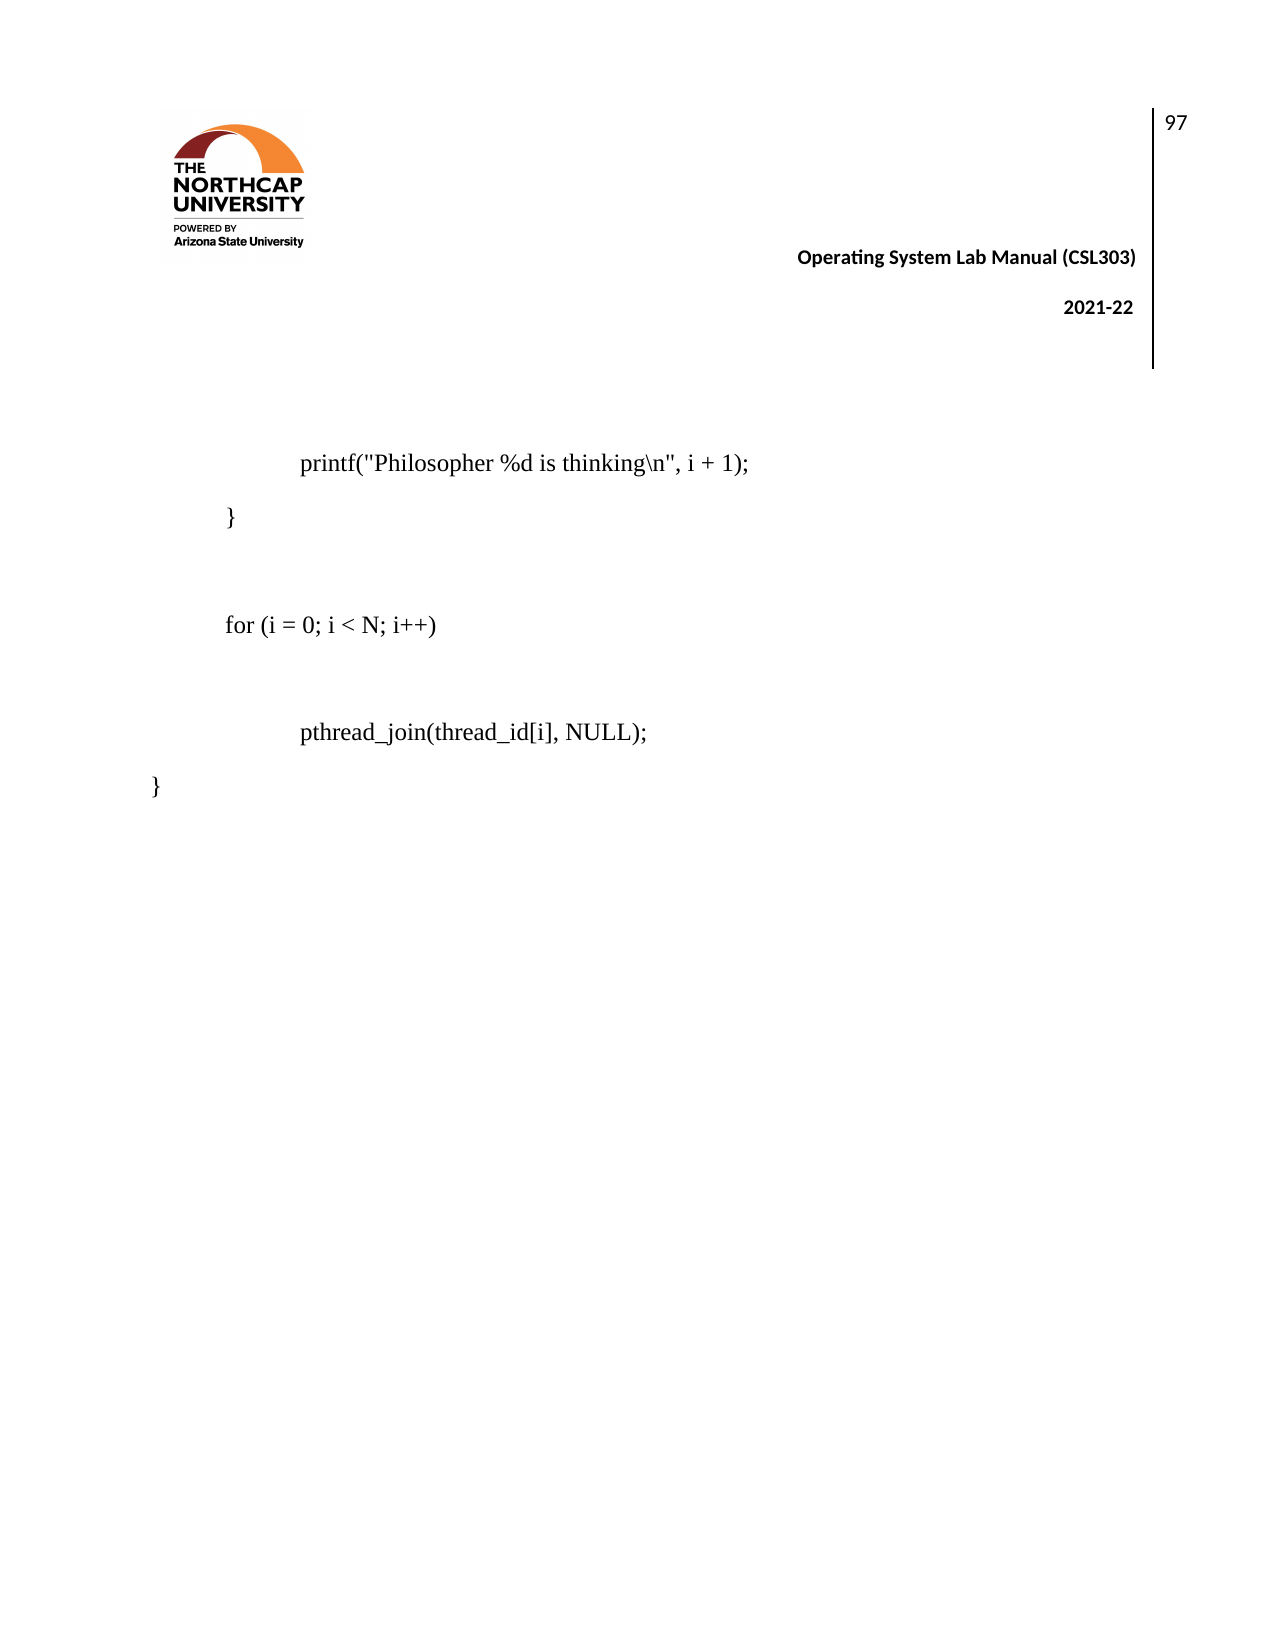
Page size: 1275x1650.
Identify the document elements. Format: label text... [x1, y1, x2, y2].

text pthread_join(thread_id[i], NULL); [150, 717, 1125, 746]
text } [150, 502, 1125, 531]
picture [161, 108, 318, 265]
text for (i = 0; i < N; i++) [150, 610, 1125, 638]
text printf("Philosopher %d is thinking\n", i + 1); [150, 448, 1125, 477]
text } [150, 771, 1125, 800]
